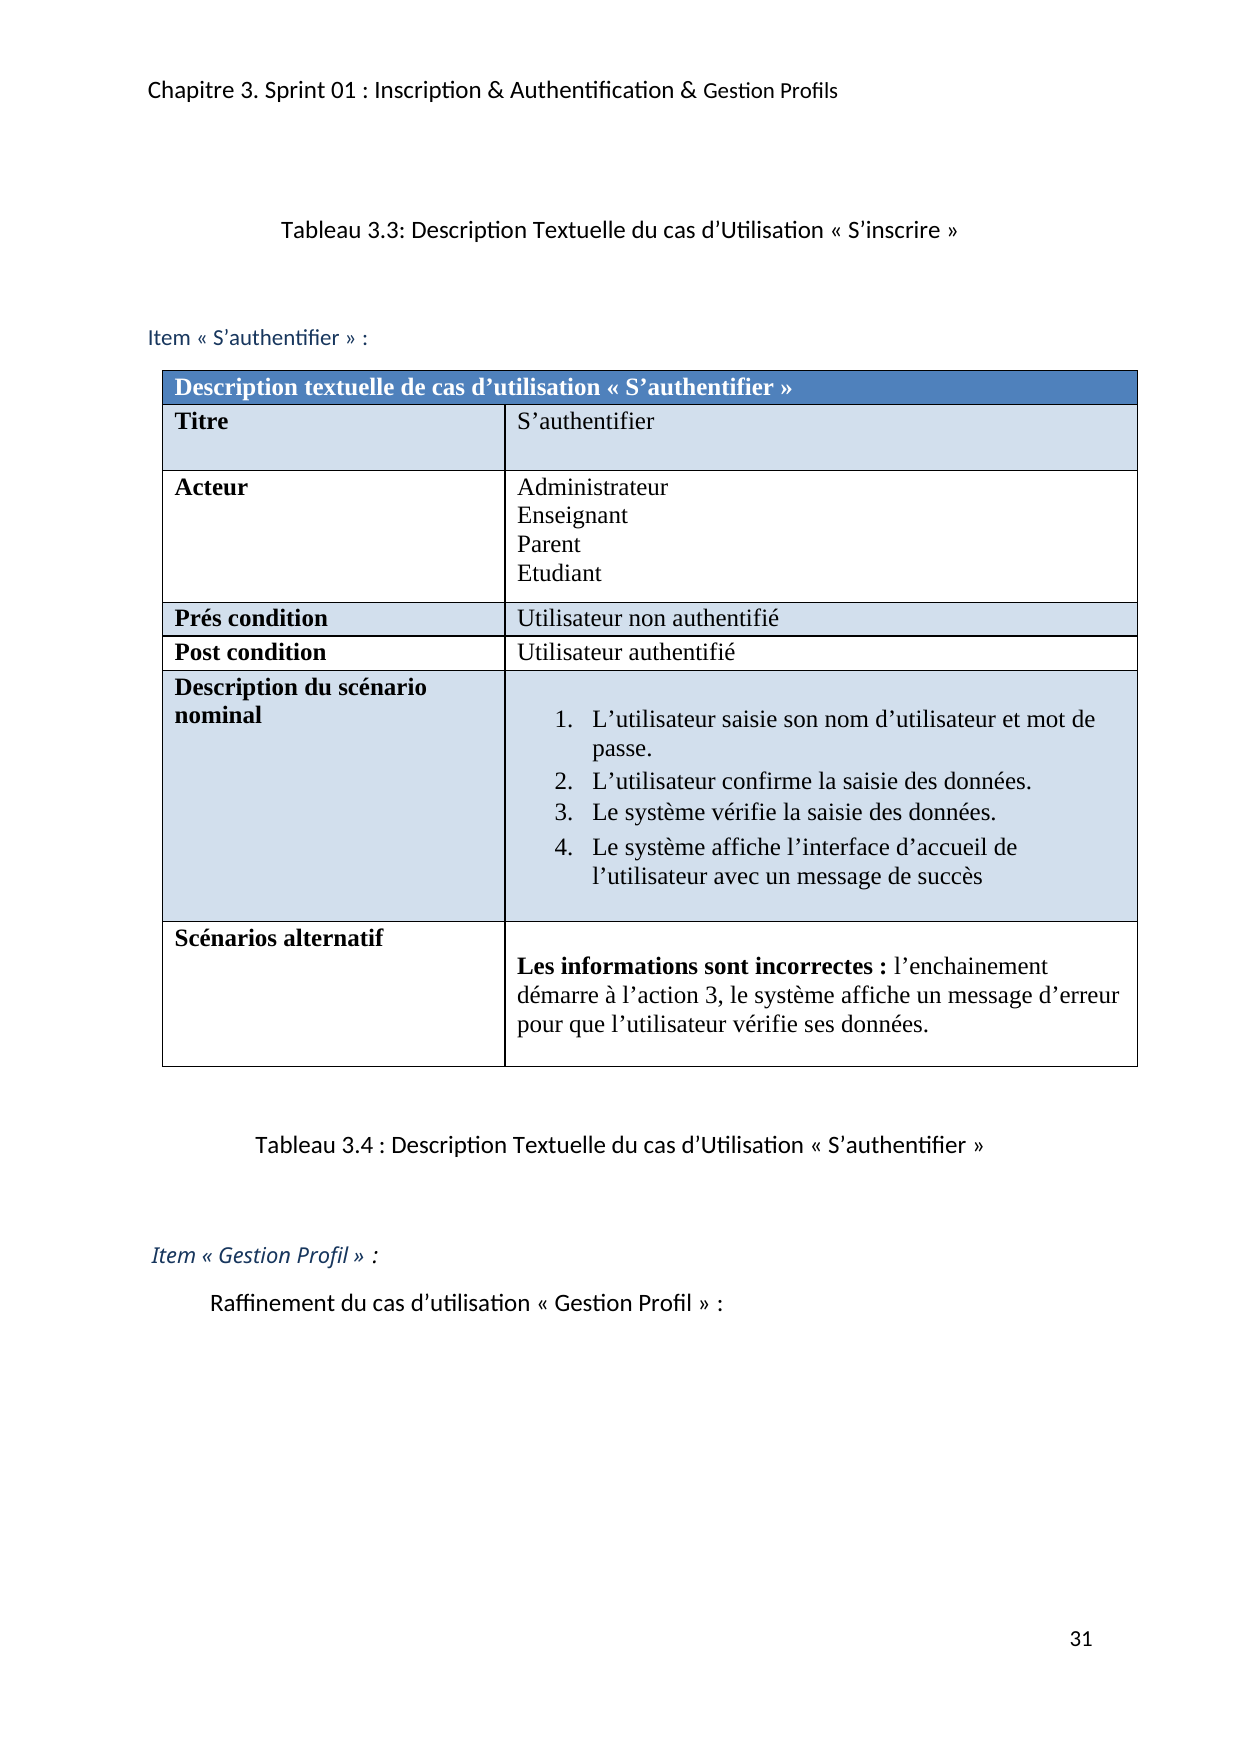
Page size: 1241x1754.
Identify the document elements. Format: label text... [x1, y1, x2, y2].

text Raffinement du cas d’utilisation « Gestion Profil » : [148, 1287, 1092, 1318]
table_cell Administrateur Enseignant Parent Etudiant [506, 471, 1137, 602]
table_cell Utilisateur authentifié [506, 637, 1137, 670]
table_header Description textuelle de cas d’utilisation « S’authentifier » [163, 371, 1137, 404]
table_cell Les informations sont incorrectes : l’enchainement démarre à l’action 3, le système affiche un message d’erreur pour que l’utilisateur vérifie ses données. [506, 922, 1137, 1066]
text Tableau 3.3: Description Textuelle du cas d’Utilisation « S’inscrire » [148, 214, 1092, 244]
table_cell S’authentifier [506, 405, 1137, 470]
table_cell Prés condition [163, 603, 504, 635]
text Item « S’authentifier » : [148, 323, 1092, 351]
table_cell Description du scénario nominal [163, 671, 504, 921]
table_cell L’utilisateur saisie son nom d’utilisateur et mot de passe. L’utilisateur confirme la saisie des données. Le système vérifie la saisie des données. Le système affiche l’interface d’accueil de l’utilisateur avec un message de succès [506, 671, 1137, 921]
text Tableau 3.4 : Description Textuelle du cas d’Utilisation « S’authentifier » [148, 1129, 1092, 1160]
table_cell Scénarios alternatif [163, 922, 504, 1066]
subtitle Item « Gestion Profil » : [148, 1240, 1092, 1269]
table_cell Utilisateur non authentifié [506, 603, 1137, 635]
table_cell Acteur [163, 471, 504, 602]
table_cell Post condition [163, 637, 504, 670]
table_cell Titre [163, 405, 504, 470]
